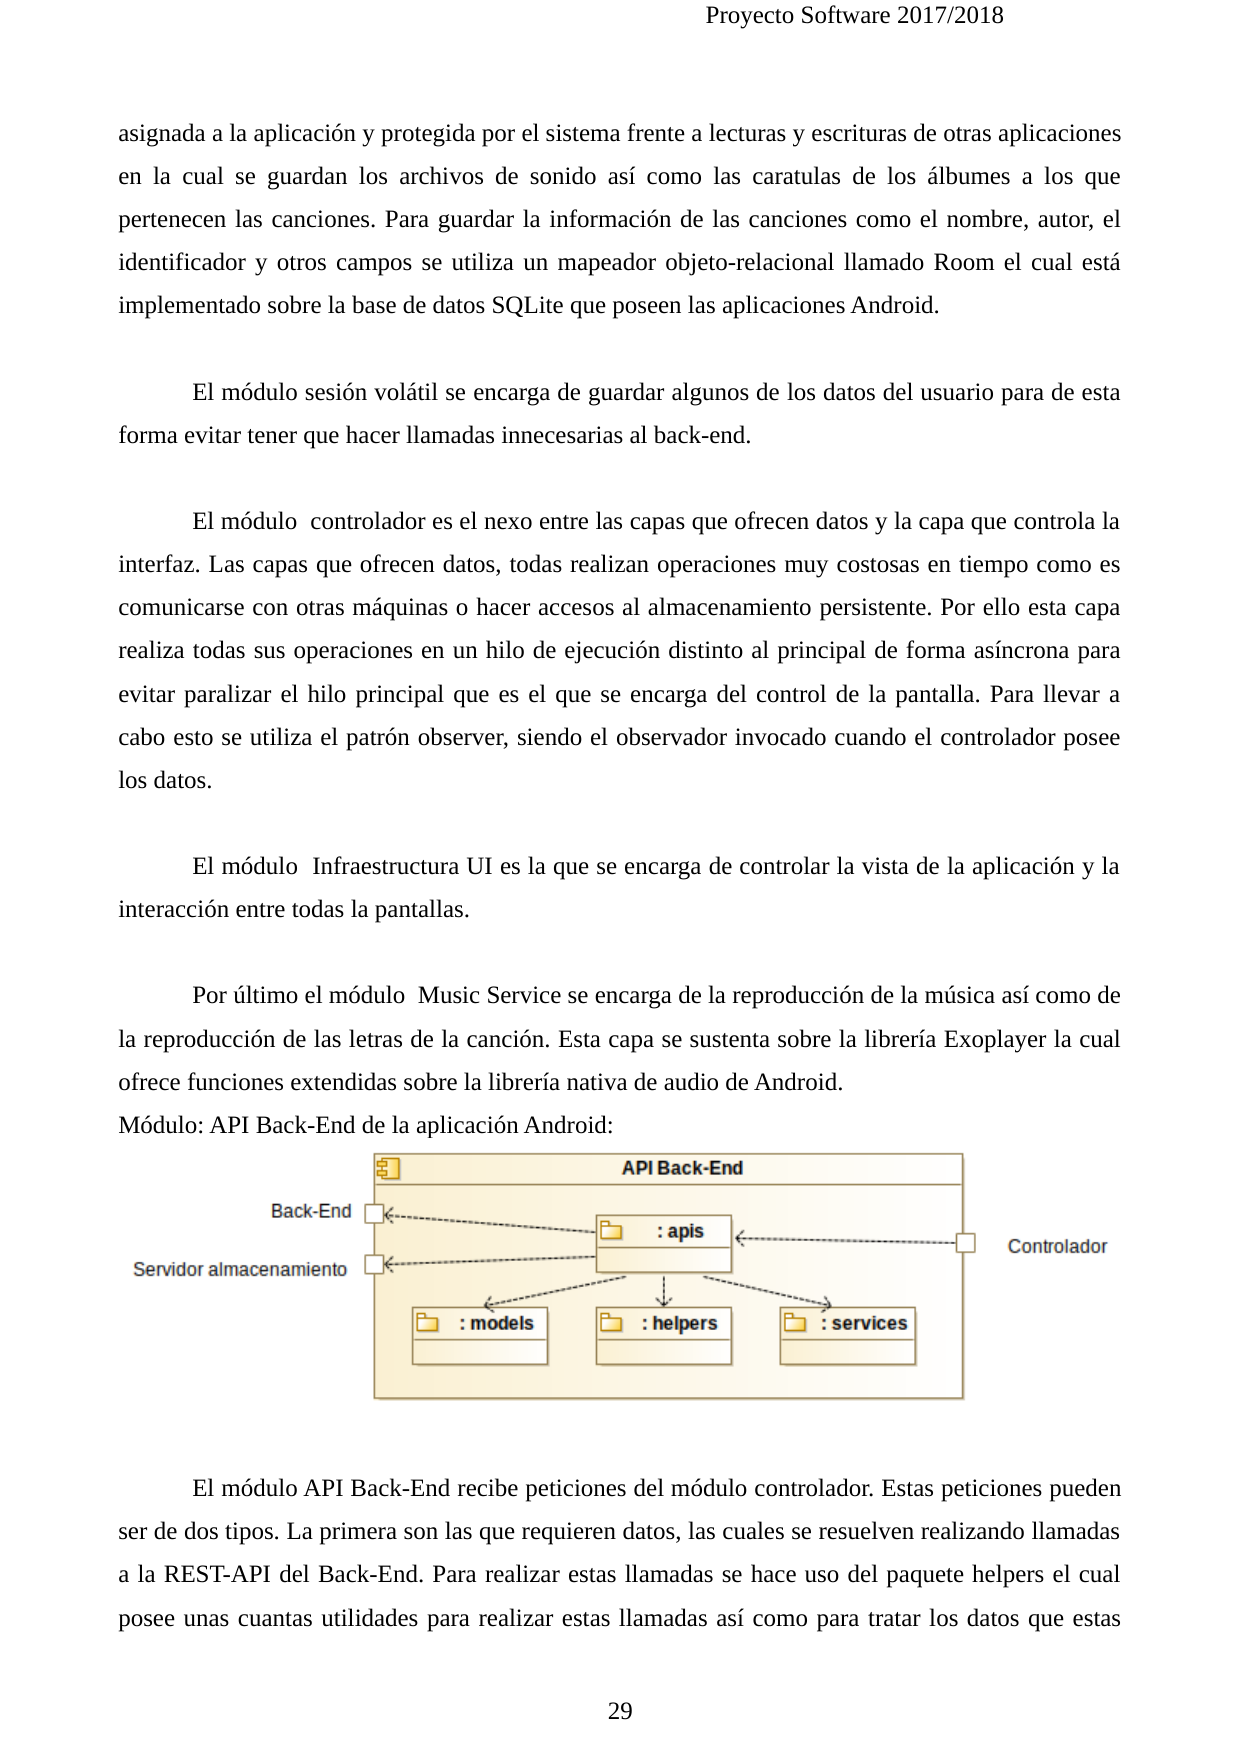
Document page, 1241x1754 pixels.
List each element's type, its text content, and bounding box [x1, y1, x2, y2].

text Por último el módulo Music Service se encarga de la reproducción de la música así como de la reproducción de las letras de la canción. Esta capa se sustenta sobre la librería Exoplayer la cual ofrece funciones extendidas sobre la librería nativa de audio de Android. [118, 981, 1122, 1096]
picture [118, 1138, 1123, 1416]
text El módulo controlador es el nexo entre las capas que ofrecen datos y la capa que controla la interfaz. Las capas que ofrecen datos, todas realizan operaciones muy costosas en tiempo como es comunicarse con otras máquinas o hacer accesos al almacenamiento persistente. Por ello esta capa realiza todas sus operaciones en un hilo de ejecución distinto al principal de forma asíncrona para evitar paralizar el hilo principal que es el que se encarga del control de la pantalla. Para llevar a cabo esto se utiliza el patrón observer, siendo el observador invocado cuando el controlador posee los datos. [118, 506, 1122, 794]
text Módulo: API Back-End de la aplicación Android: [118, 1110, 1122, 1138]
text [118, 1473, 1122, 1631]
text El módulo sesión volátil se encarga de guardar algunos de los datos del usuario para de esta forma evitar tener que hacer llamadas innecesarias al back-end. [118, 377, 1122, 449]
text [118, 118, 1122, 319]
text El módulo Infraestructura UI es la que se encarga de controlar la vista de la aplicación y la interacción entre todas la pantallas. [118, 851, 1122, 923]
